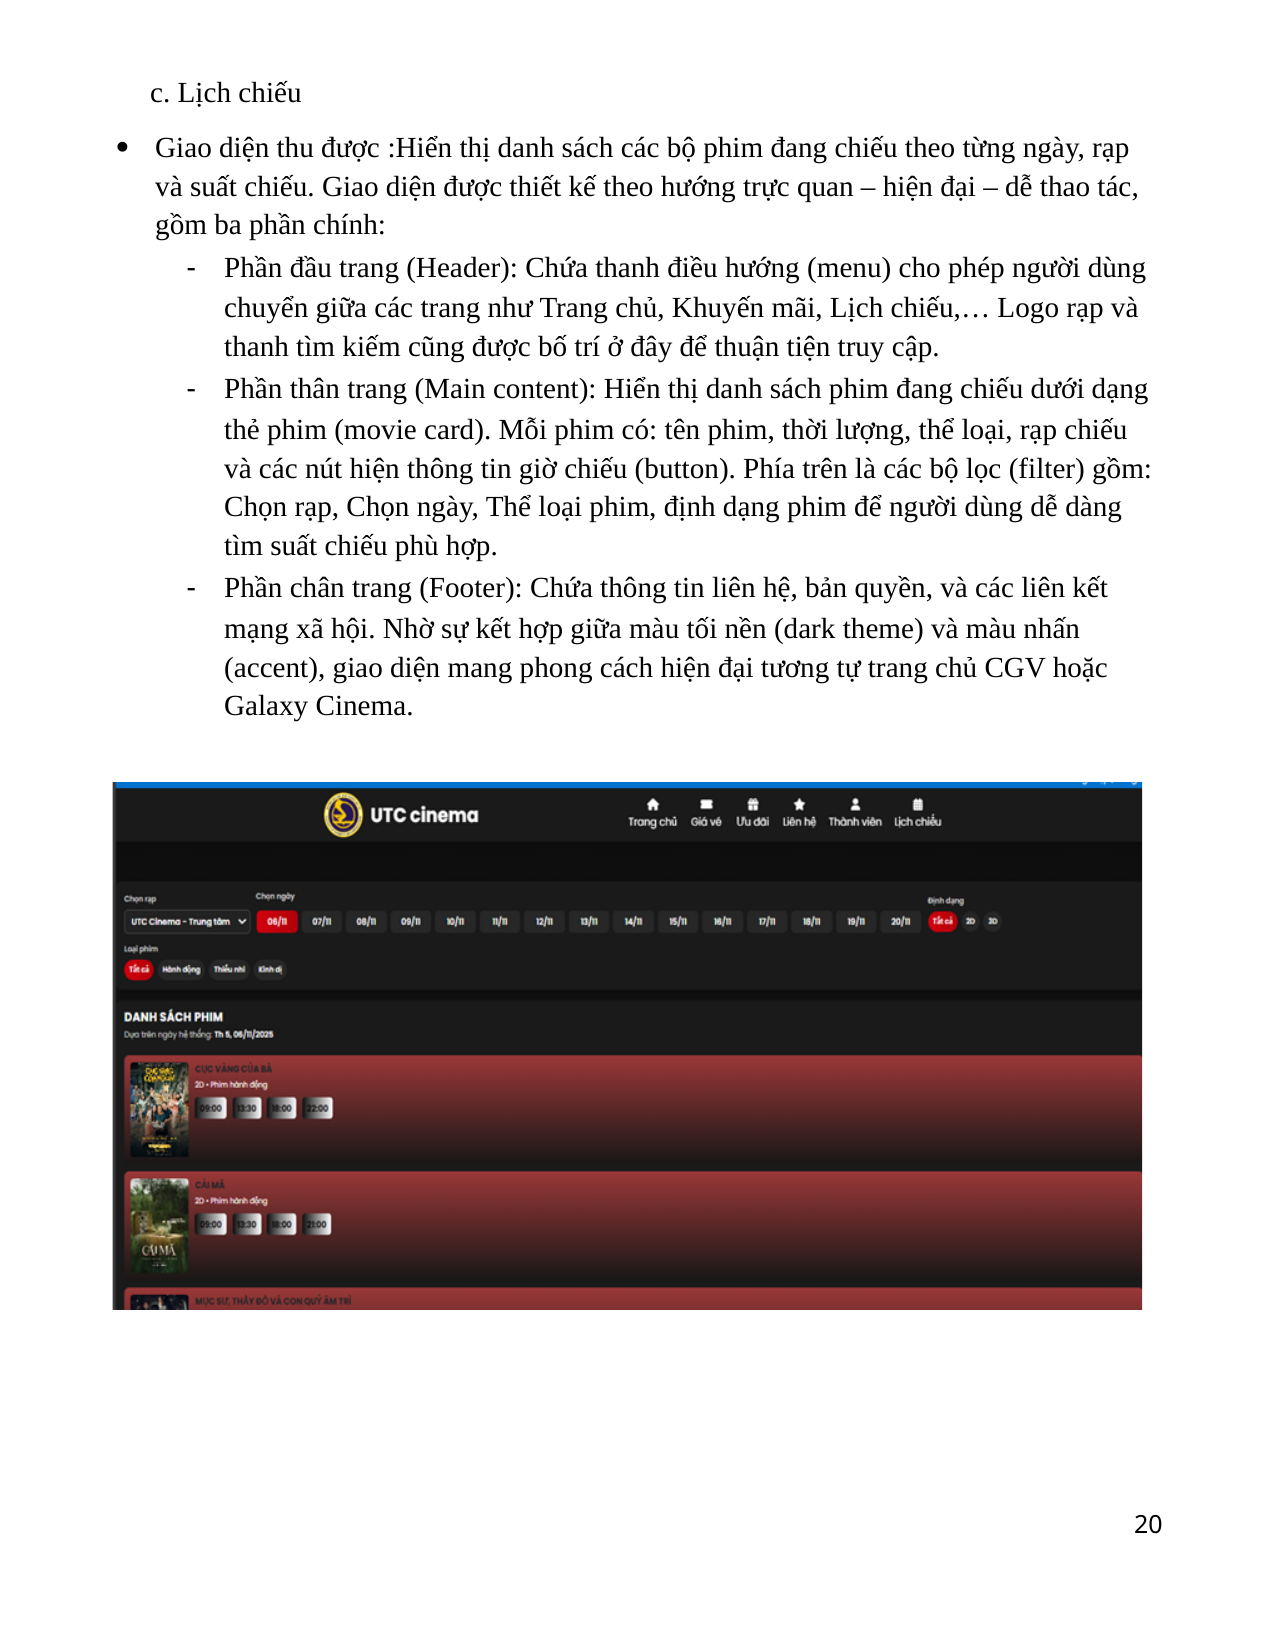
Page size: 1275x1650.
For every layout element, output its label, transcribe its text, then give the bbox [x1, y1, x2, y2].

list Giao diện thu được :Hiển thị danh sách các bộ phim đang chiếu theo từng ngày, rạp và suất chiếu. Giao diện được thiết kế theo hướng trực quan – hiện đại – dễ thao tác, gồm ba phần chính: [117, 285, 1162, 396]
list Khi bạn nhấn nút theo dõi, nó sẽ hiện một hộp thông báo alert "Bạn đã theo dõi phim thành công!. [186, 75, 1162, 153]
list Phần thân trang (Main content): Hiển thị danh sách phim đang chiếu dưới dạng thẻ phim (movie card). Mỗi phim có: tên phim, thời lượng, thể loại, rạp chiếu và các nút hiện thông tin giờ chiếu (button). Phía trên là các bộ lọc (filter) gồm: Chọn rạp, Chọn ngày, Thể loại phim, định dạng phim để người dùng dễ dàng tìm suất chiếu phù hợp. [186, 523, 1162, 717]
text c. Lịch chiếu [150, 230, 1162, 264]
list Phần chân trang (Footer): Chứa thông tin liên hệ, bản quyền, và các liên kết mạng xã hội. Nhờ sự kết hợp giữa màu tối nền (dark theme) và màu nhấn (accent), giao diện mang phong cách hiện đại tương tự trang chủ CGV hoặc Galaxy Cinema. [186, 722, 1162, 877]
list Phần đầu trang (Header): Chứa thanh điều hướng (menu) cho phép người dùng chuyển giữa các trang như Trang chủ, Khuyến mãi, Lịch chiếu,… Logo rạp và thanh tìm kiếm cũng được bố trí ở đây để thuận tiện truy cập. [186, 401, 1162, 518]
picture [112, 937, 1143, 1465]
